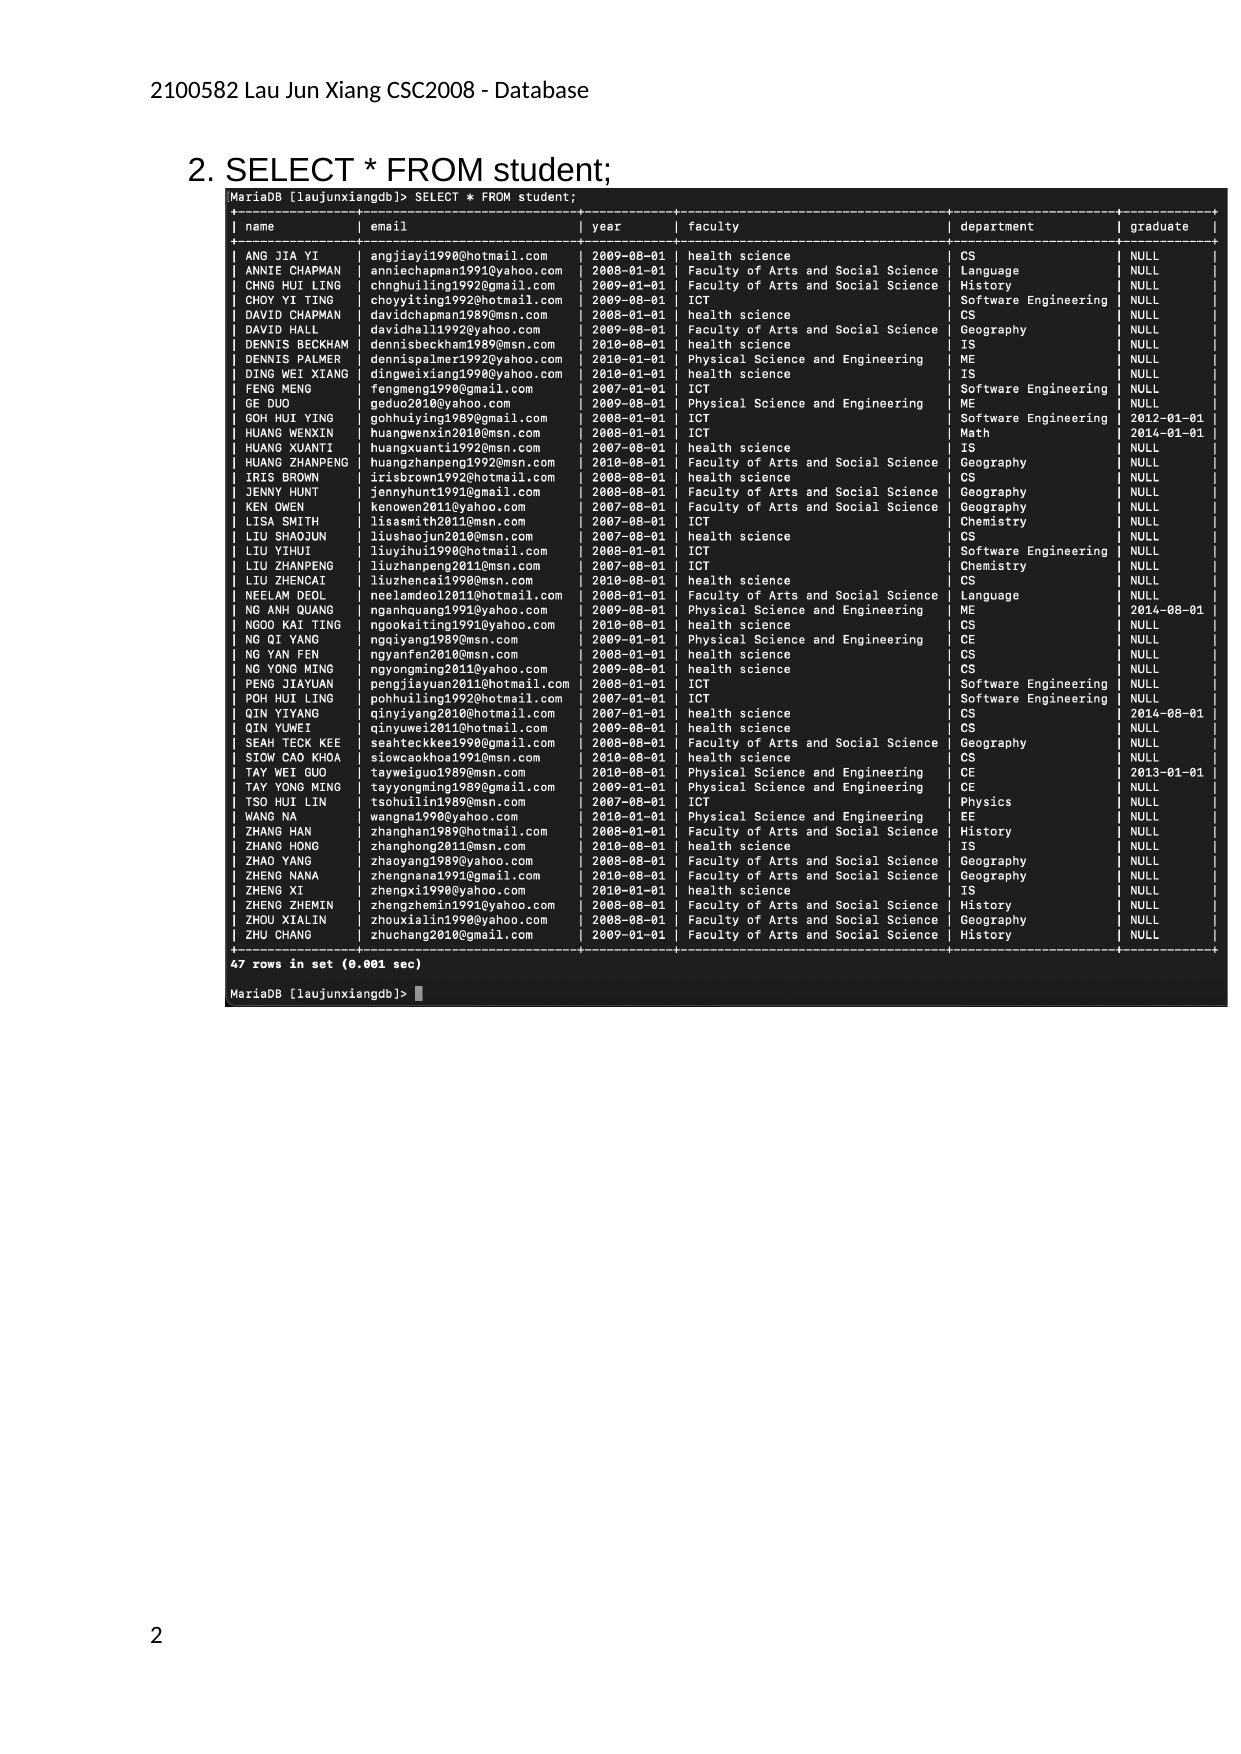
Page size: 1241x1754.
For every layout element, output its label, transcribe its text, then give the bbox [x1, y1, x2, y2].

picture [225, 188, 1228, 1007]
